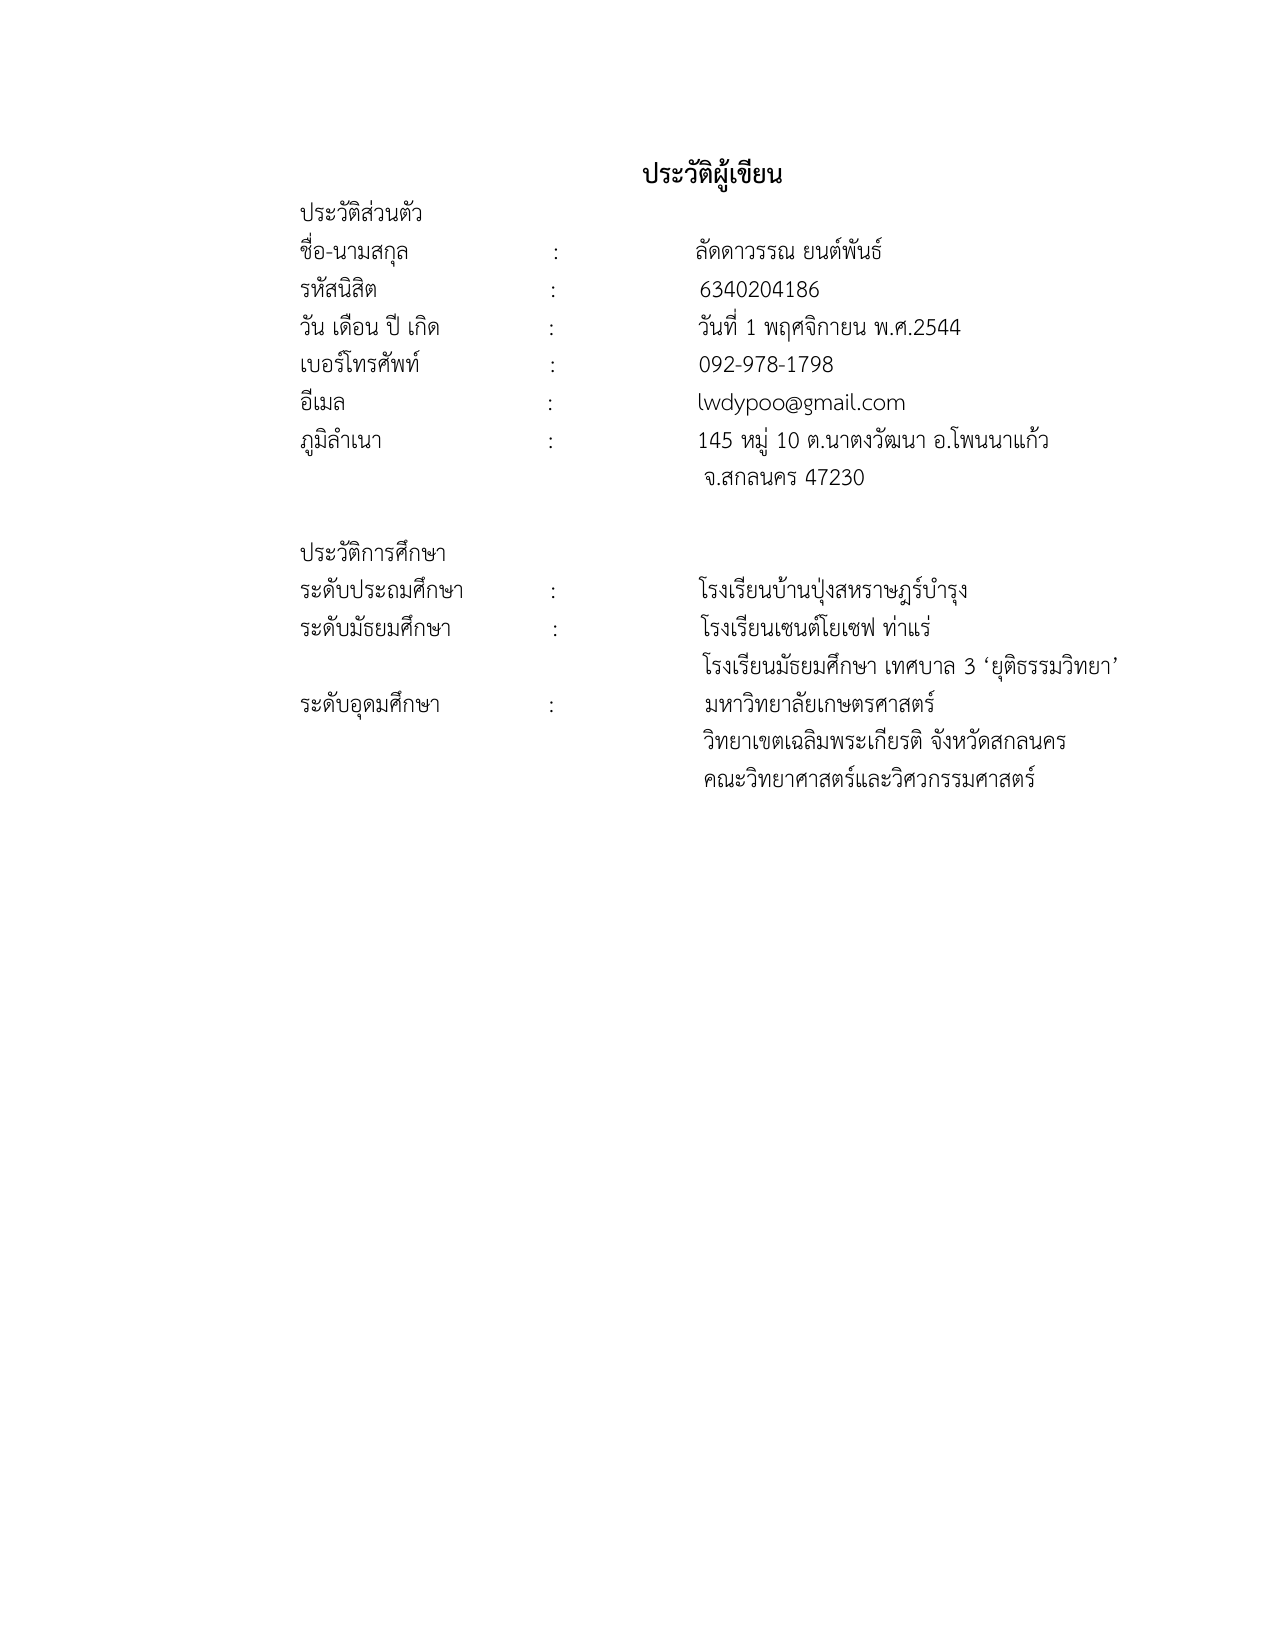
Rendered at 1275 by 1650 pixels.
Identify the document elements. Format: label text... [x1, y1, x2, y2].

text โรงเรียนมัธยมศึกษา เทศบาล 3 ‘ยุติธรรมวิทยา’ [225, 645, 1125, 683]
text จ.สกลนคร 47230 [225, 456, 1125, 494]
text อีเมล : lwdypoo@gmail.com [225, 381, 1125, 419]
text วิทยาเขตเฉลิมพระเกียรติ จังหวัดสกลนคร [225, 720, 1125, 758]
text ประวัติผู้เขียน [225, 150, 1125, 192]
text ประวัติส่วนตัว [225, 192, 1125, 230]
text ระดับประถมศึกษา : โรงเรียนบ้านปุ่งสหราษฎร์บำรุง [225, 569, 1125, 607]
text ประวัติการศึกษา [225, 532, 1125, 569]
text ภูมิลำเนา : 145 หมู่ 10 ต.นาตงวัฒนา อ.โพนนาแก้ว [225, 419, 1125, 456]
text วัน เดือน ปี เกิด : วันที่ 1 พฤศจิกายน พ.ศ.2544 [225, 306, 1125, 343]
text ชื่อ-นามสกุล : ลัดดาวรรณ ยนต์พันธ์ [225, 230, 1125, 268]
text ระดับมัธยมศึกษา : โรงเรียนเซนต์โยเซฟ ท่าแร่ [225, 607, 1125, 645]
text รหัสนิสิต : 6340204186 [225, 268, 1125, 306]
text คณะวิทยาศาสตร์และวิศวกรรมศาสตร์ [225, 758, 1125, 796]
text ระดับอุดมศึกษา : มหาวิทยาลัยเกษตรศาสตร์ [225, 683, 1125, 720]
text เบอร์โทรศัพท์ : 092-978-1798 [225, 343, 1125, 381]
